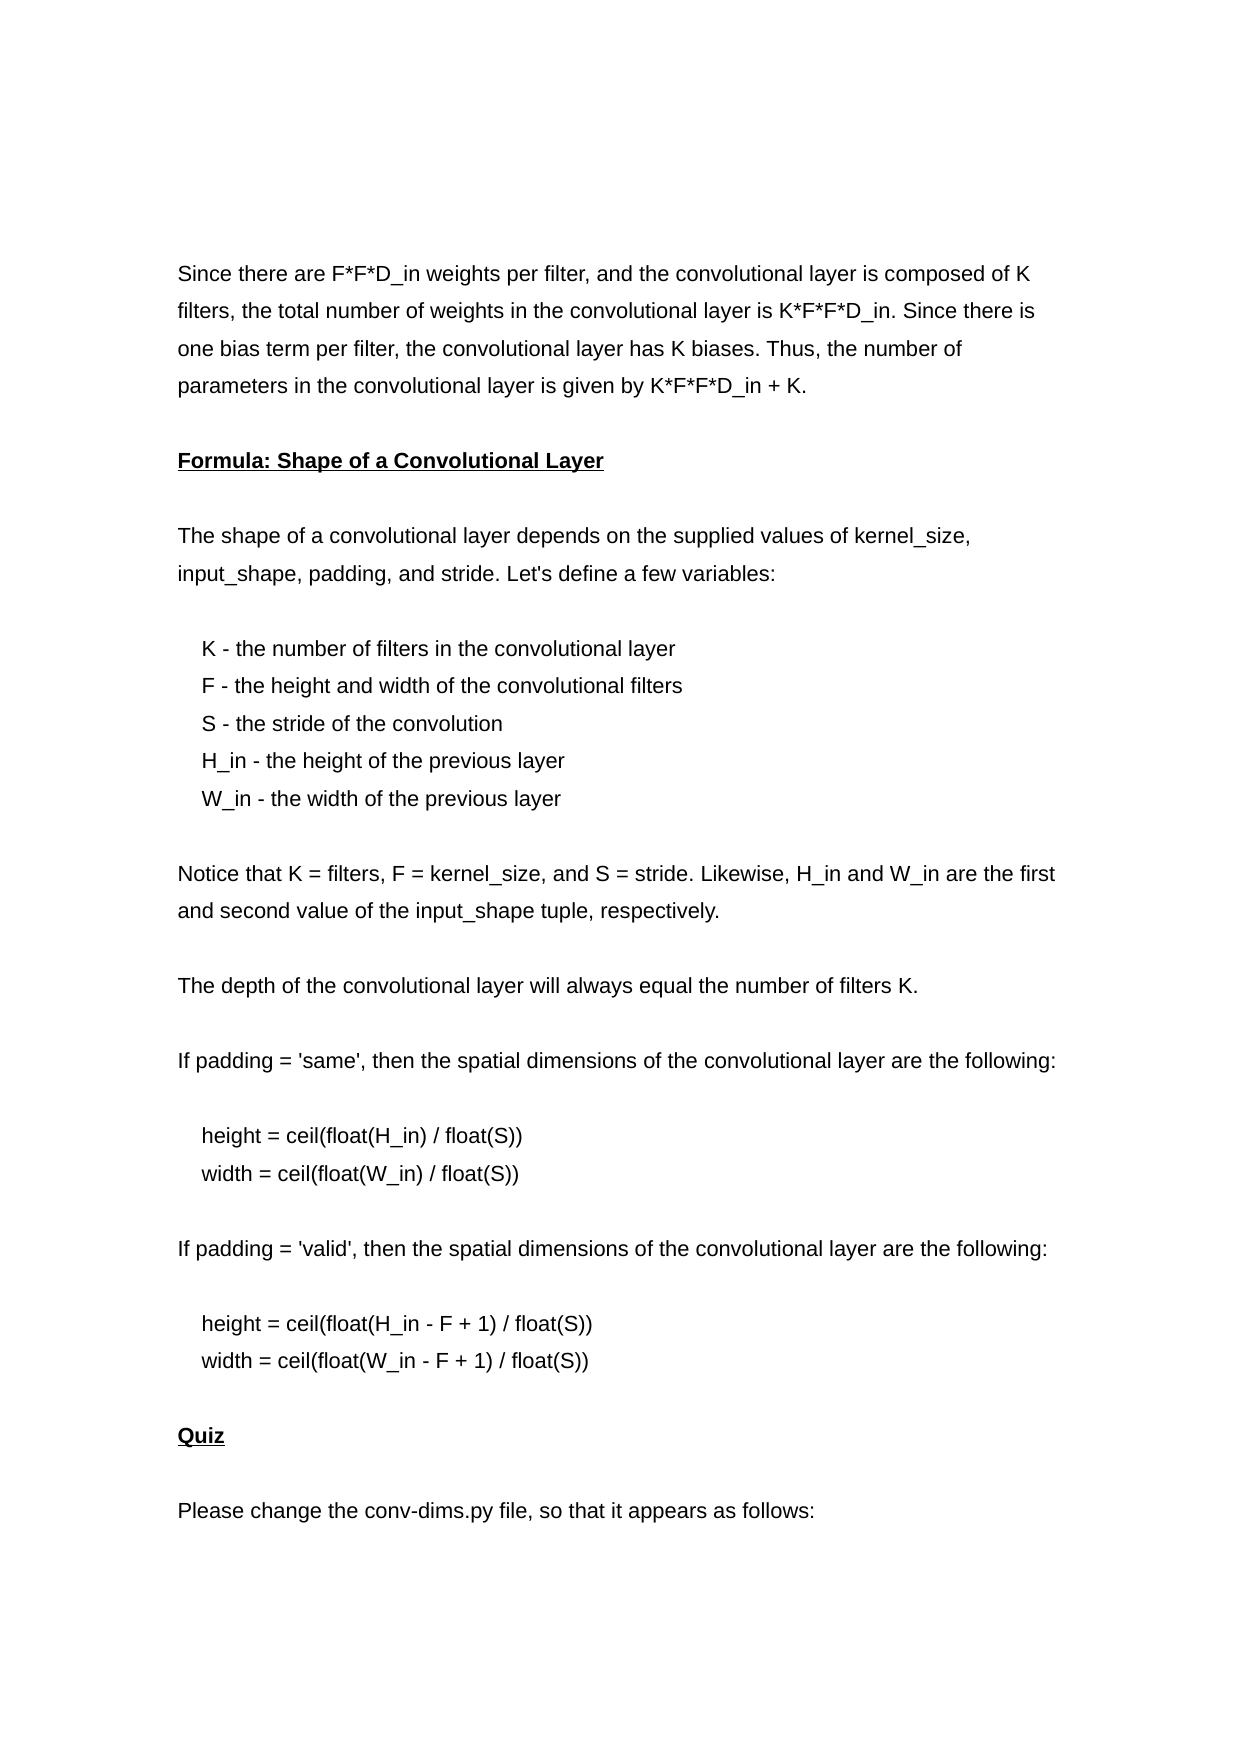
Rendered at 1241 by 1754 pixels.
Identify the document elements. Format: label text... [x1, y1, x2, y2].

text Please change the conv-dims.py file, so that it appears as follows: [177, 1492, 1063, 1529]
text height = ceil(float(H_in - F + 1) / float(S)) [177, 1304, 1063, 1342]
text The depth of the convolutional layer will always equal the number of filters K. [177, 967, 1063, 1004]
text F - the height and width of the convolutional filters [177, 667, 1063, 704]
text height = ceil(float(H_in) / float(S)) [177, 1117, 1063, 1154]
text width = ceil(float(W_in) / float(S)) [177, 1154, 1063, 1192]
text Since there are F*F*D_in weights per filter, and the convolutional layer is composed of K filters, the total number of weights in the convolutional layer is K*F*F*D_in. Since there is one bias term per filter, the convolutional layer has K biases. Thus, the number of parameters in the convolutional layer is given by K*F*F*D_in + K. [177, 254, 1063, 404]
text The shape of a convolutional layer depends on the supplied values of kernel_size, input_shape, padding, and stride. Let's define a few variables: [177, 517, 1063, 592]
text W_in - the width of the previous layer [177, 779, 1063, 817]
text Quiz [177, 1417, 1063, 1454]
text width = ceil(float(W_in - F + 1) / float(S)) [177, 1342, 1063, 1379]
text If padding = 'valid', then the spatial dimensions of the convolutional layer are the following: [177, 1229, 1063, 1267]
text H_in - the height of the previous layer [177, 742, 1063, 779]
text If padding = 'same', then the spatial dimensions of the convolutional layer are the following: [177, 1042, 1063, 1079]
text K - the number of filters in the convolutional layer [177, 629, 1063, 667]
text S - the stride of the convolution [177, 704, 1063, 742]
text Notice that K = filters, F = kernel_size, and S = stride. Likewise, H_in and W_in are the first and second value of the input_shape tuple, respectively. [177, 854, 1063, 929]
text Formula: Shape of a Convolutional Layer [177, 442, 1063, 479]
